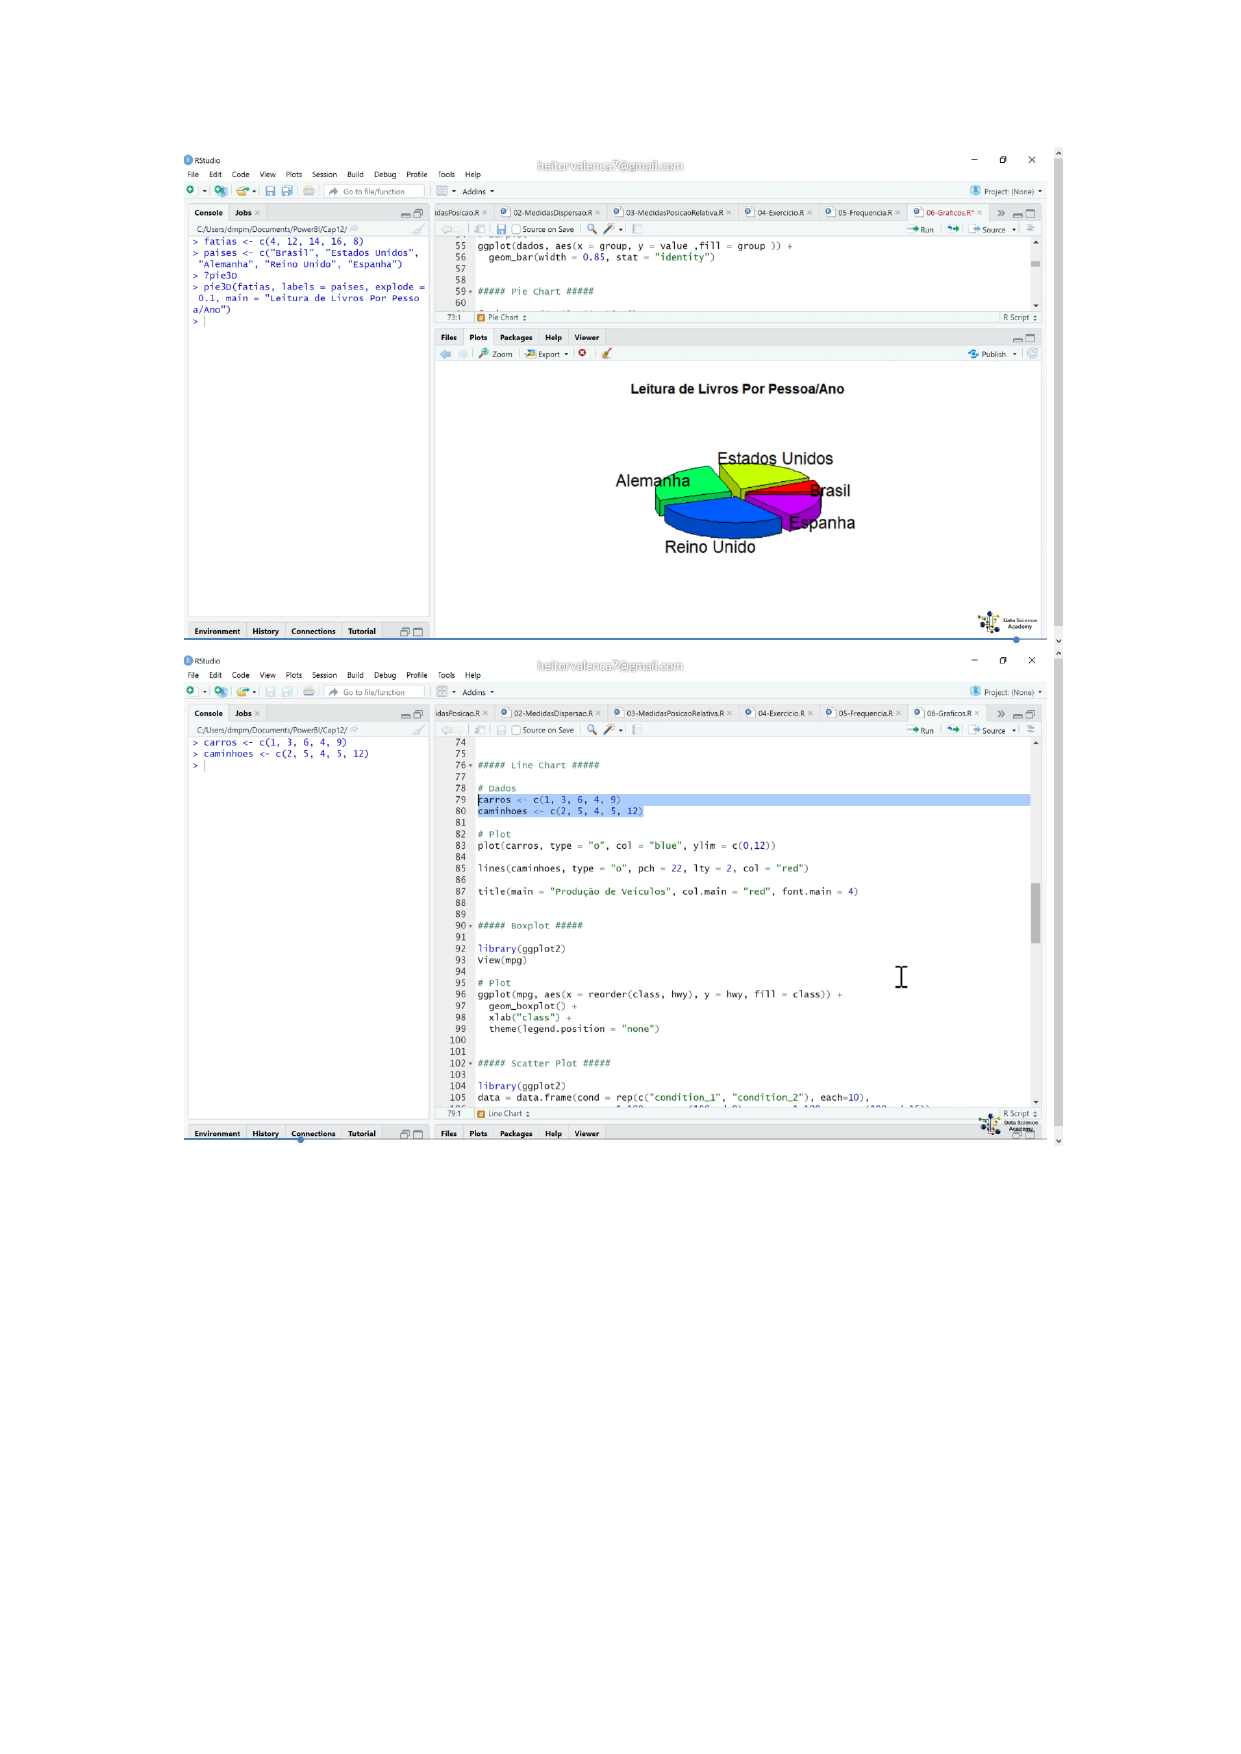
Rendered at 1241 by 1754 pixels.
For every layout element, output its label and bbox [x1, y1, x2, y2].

picture [177, 647, 1063, 1146]
picture [177, 147, 1063, 646]
